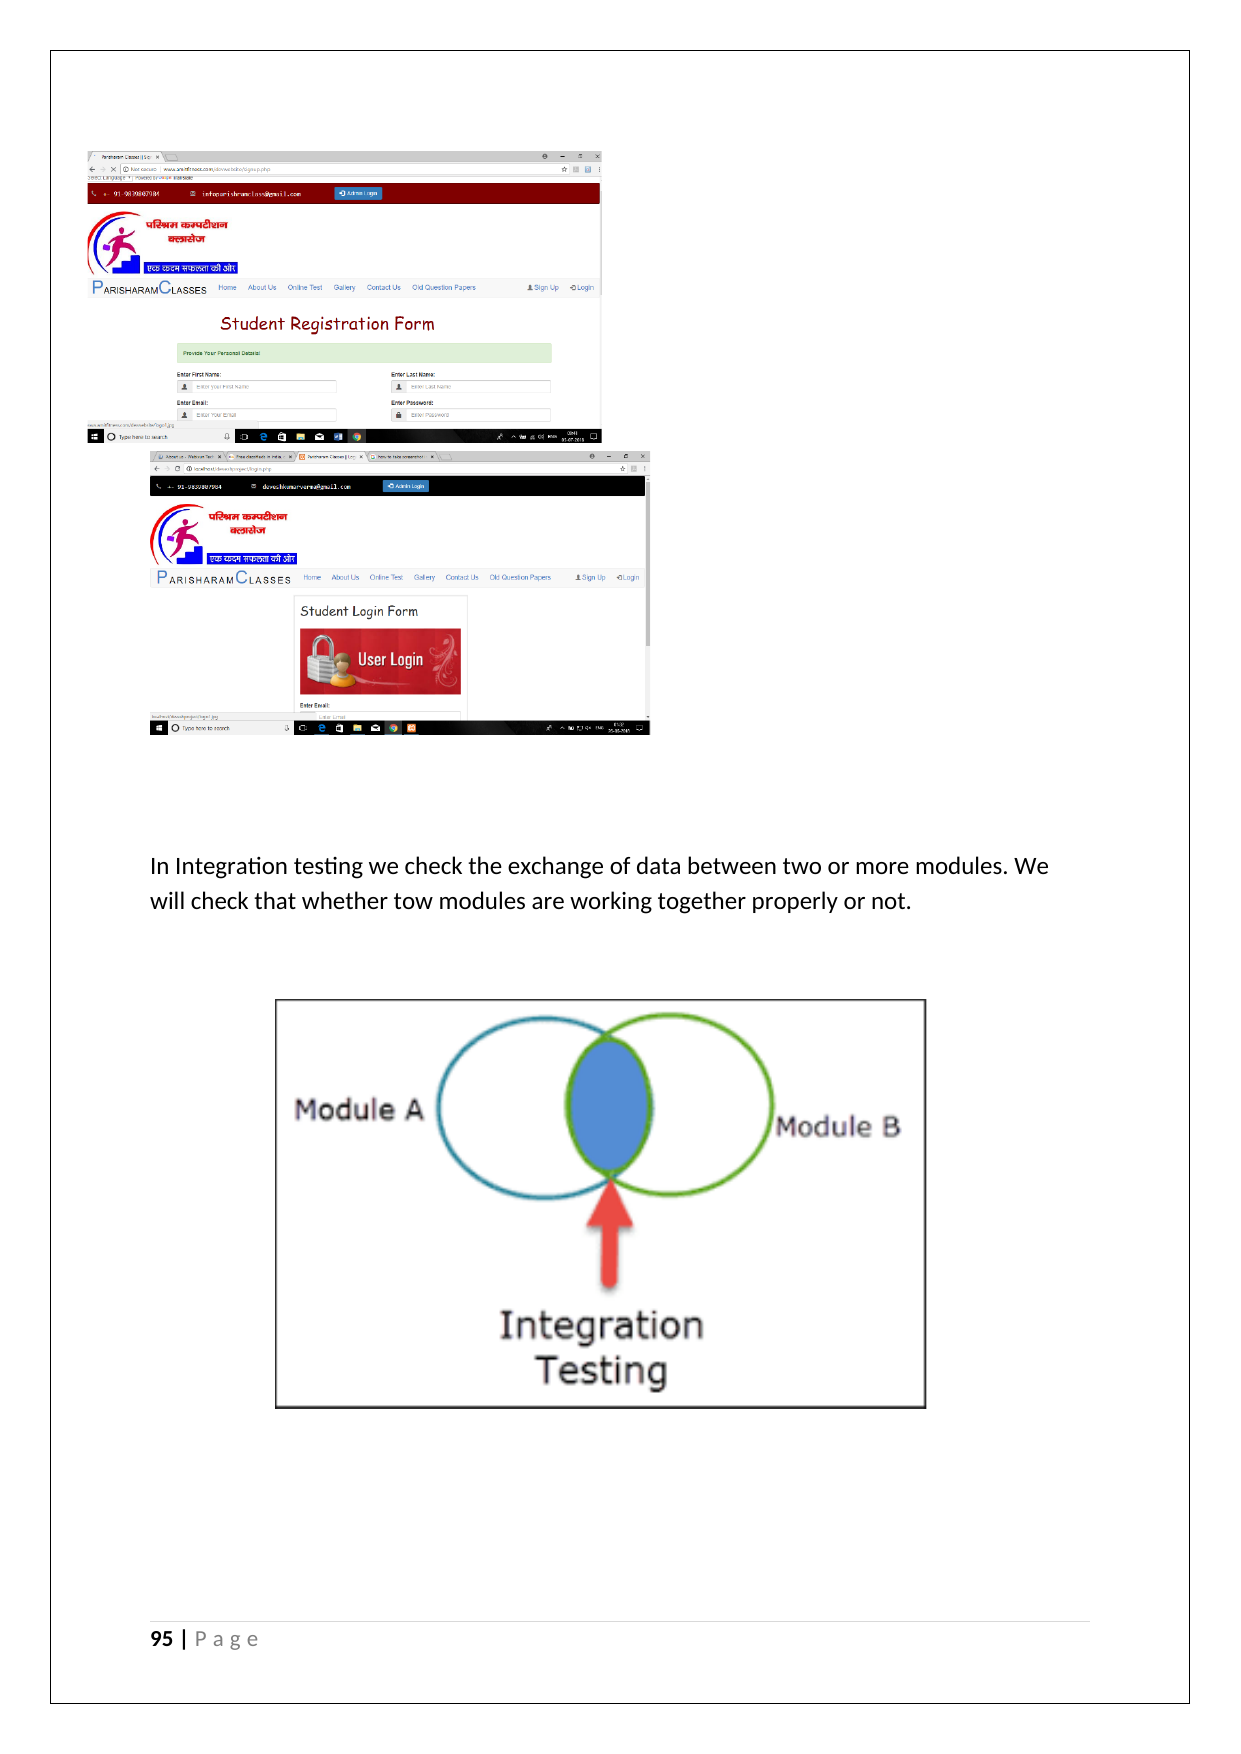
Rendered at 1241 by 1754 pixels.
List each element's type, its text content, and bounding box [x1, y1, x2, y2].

picture [150, 451, 650, 735]
text In Integration testing we check the exchange of data between two or more modules. We will check that whether tow modules are working together properly or not. [150, 850, 1090, 916]
picture [86, 151, 601, 442]
picture [275, 999, 927, 1409]
